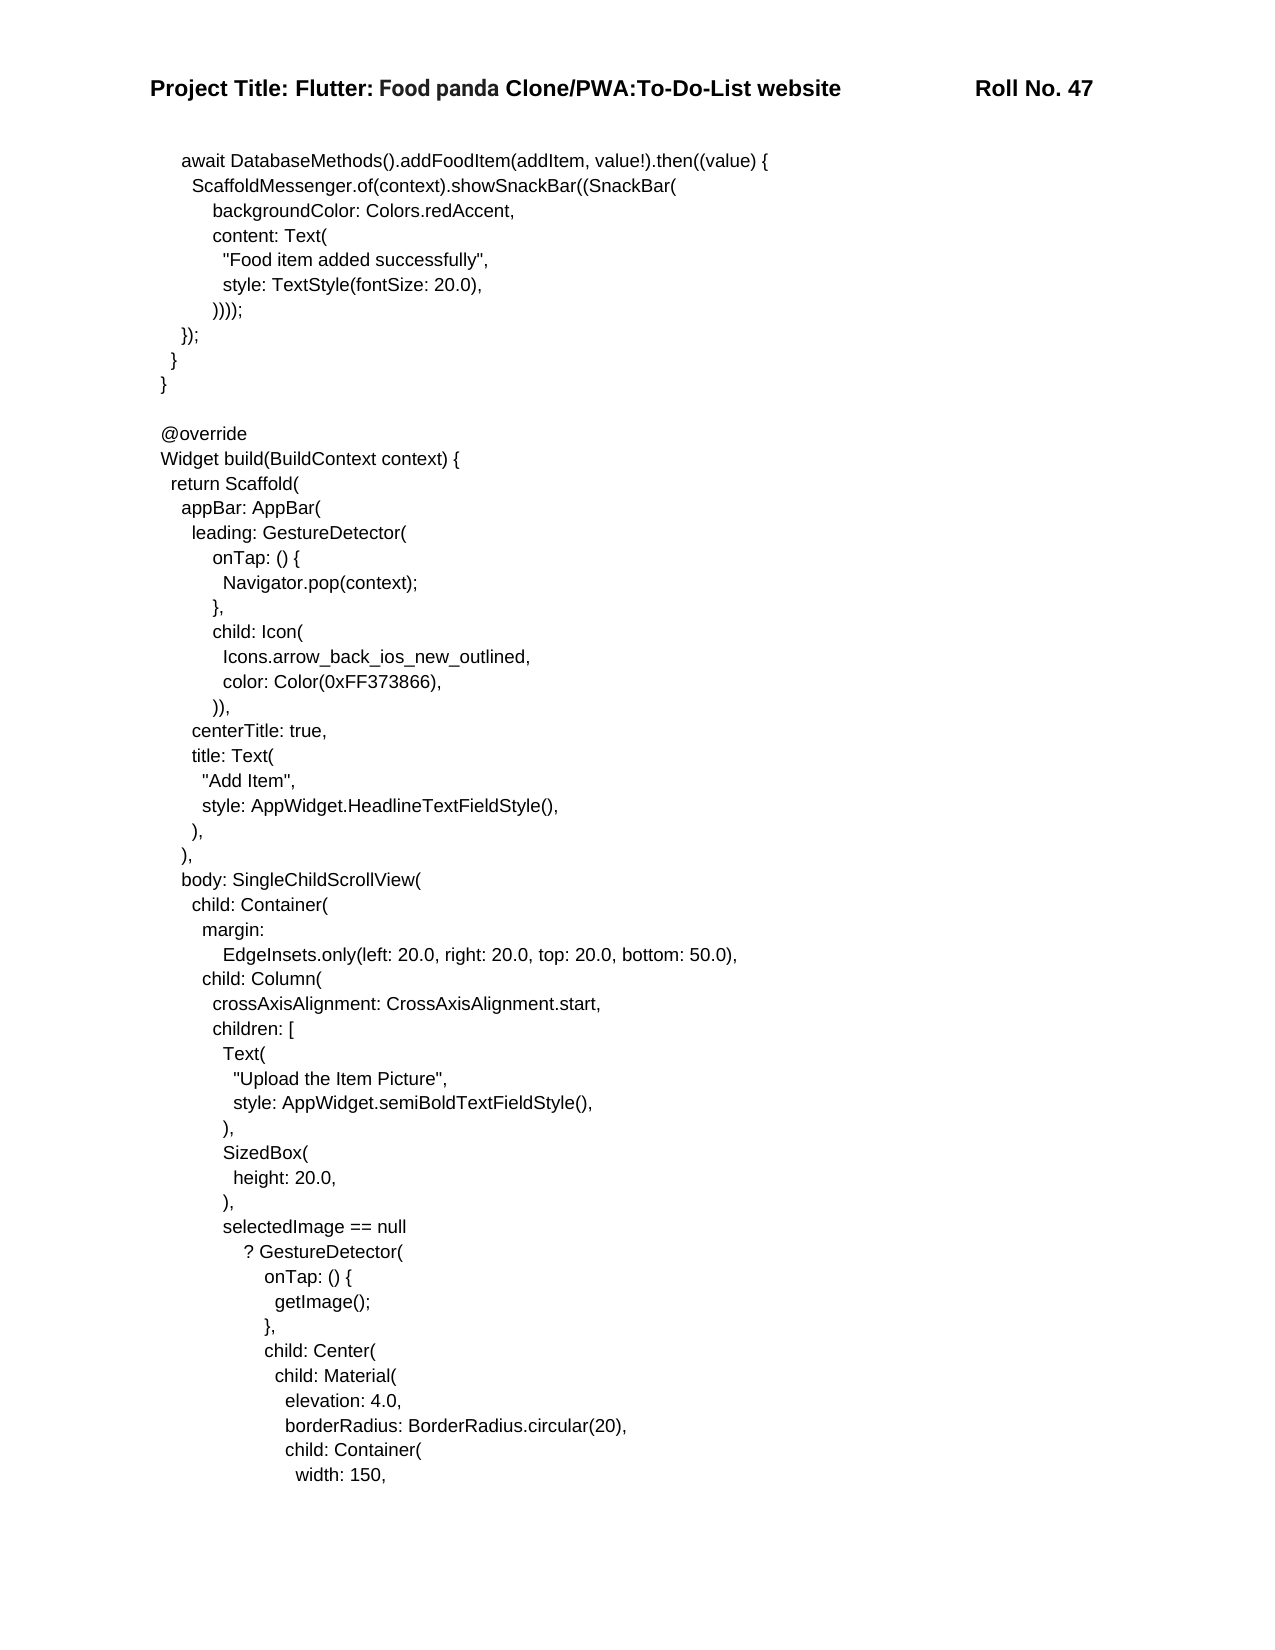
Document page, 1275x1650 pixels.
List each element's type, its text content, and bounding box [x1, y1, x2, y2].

text Navigator.pop(context); [150, 571, 1125, 593]
text child: Column( [150, 968, 1125, 990]
text child: Material( [150, 1365, 1125, 1386]
text Text( [150, 1042, 1125, 1064]
text leading: GestureDetector( [150, 522, 1125, 543]
text content: Text( [150, 224, 1125, 246]
text selectedImage == null [150, 1216, 1125, 1238]
text child: Container( [150, 1439, 1125, 1461]
text }, [150, 1315, 1125, 1337]
text getImage(); [150, 1290, 1125, 1312]
text }); [150, 323, 1125, 345]
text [150, 1414, 1125, 1436]
text ), [150, 844, 1125, 866]
text width: 150, [150, 1464, 1125, 1486]
text body: SingleChildScrollView( [150, 869, 1125, 891]
text )), [150, 695, 1125, 717]
text appBar: AppBar( [150, 497, 1125, 519]
text EdgeInsets.only(left: 20.0, right: 20.0, top: 20.0, bottom: 50.0), [150, 943, 1125, 965]
text children: [ [150, 1018, 1125, 1039]
text style: AppWidget.semiBoldTextFieldStyle(), [150, 1092, 1125, 1114]
text "Upload the Item Picture", [150, 1067, 1125, 1089]
text await DatabaseMethods().addFoodItem(addItem, value!).then((value) { [150, 150, 1125, 172]
text onTap: () { [150, 1266, 1125, 1287]
text margin: [150, 918, 1125, 940]
text } [150, 373, 1125, 395]
text child: Center( [150, 1340, 1125, 1362]
text style: AppWidget.HeadlineTextFieldStyle(), [150, 794, 1125, 816]
text ScaffoldMessenger.of(context).showSnackBar((SnackBar( [150, 175, 1125, 196]
text "Food item added successfully", [150, 249, 1125, 271]
text }, [150, 596, 1125, 618]
text )))); [150, 299, 1125, 320]
text child: Container( [150, 894, 1125, 915]
text Icons.arrow_back_ios_new_outlined, [150, 646, 1125, 667]
text onTap: () { [150, 547, 1125, 568]
text title: Text( [150, 745, 1125, 767]
text centerTitle: true, [150, 720, 1125, 742]
text Widget build(BuildContext context) { [150, 447, 1125, 469]
text @override [150, 423, 1125, 444]
text child: Icon( [150, 621, 1125, 643]
text ), [150, 819, 1125, 841]
text ), [150, 1117, 1125, 1138]
text SizedBox( [150, 1142, 1125, 1163]
text "Add Item", [150, 770, 1125, 791]
text return Scaffold( [150, 472, 1125, 494]
text ? GestureDetector( [150, 1241, 1125, 1262]
text style: TextStyle(fontSize: 20.0), [150, 274, 1125, 296]
text } [150, 348, 1125, 370]
text ), [150, 1191, 1125, 1213]
text crossAxisAlignment: CrossAxisAlignment.start, [150, 993, 1125, 1014]
text color: Color(0xFF373866), [150, 671, 1125, 692]
text backgroundColor: Colors.redAccent, [150, 199, 1125, 221]
text elevation: 4.0, [150, 1389, 1125, 1411]
text height: 20.0, [150, 1166, 1125, 1188]
